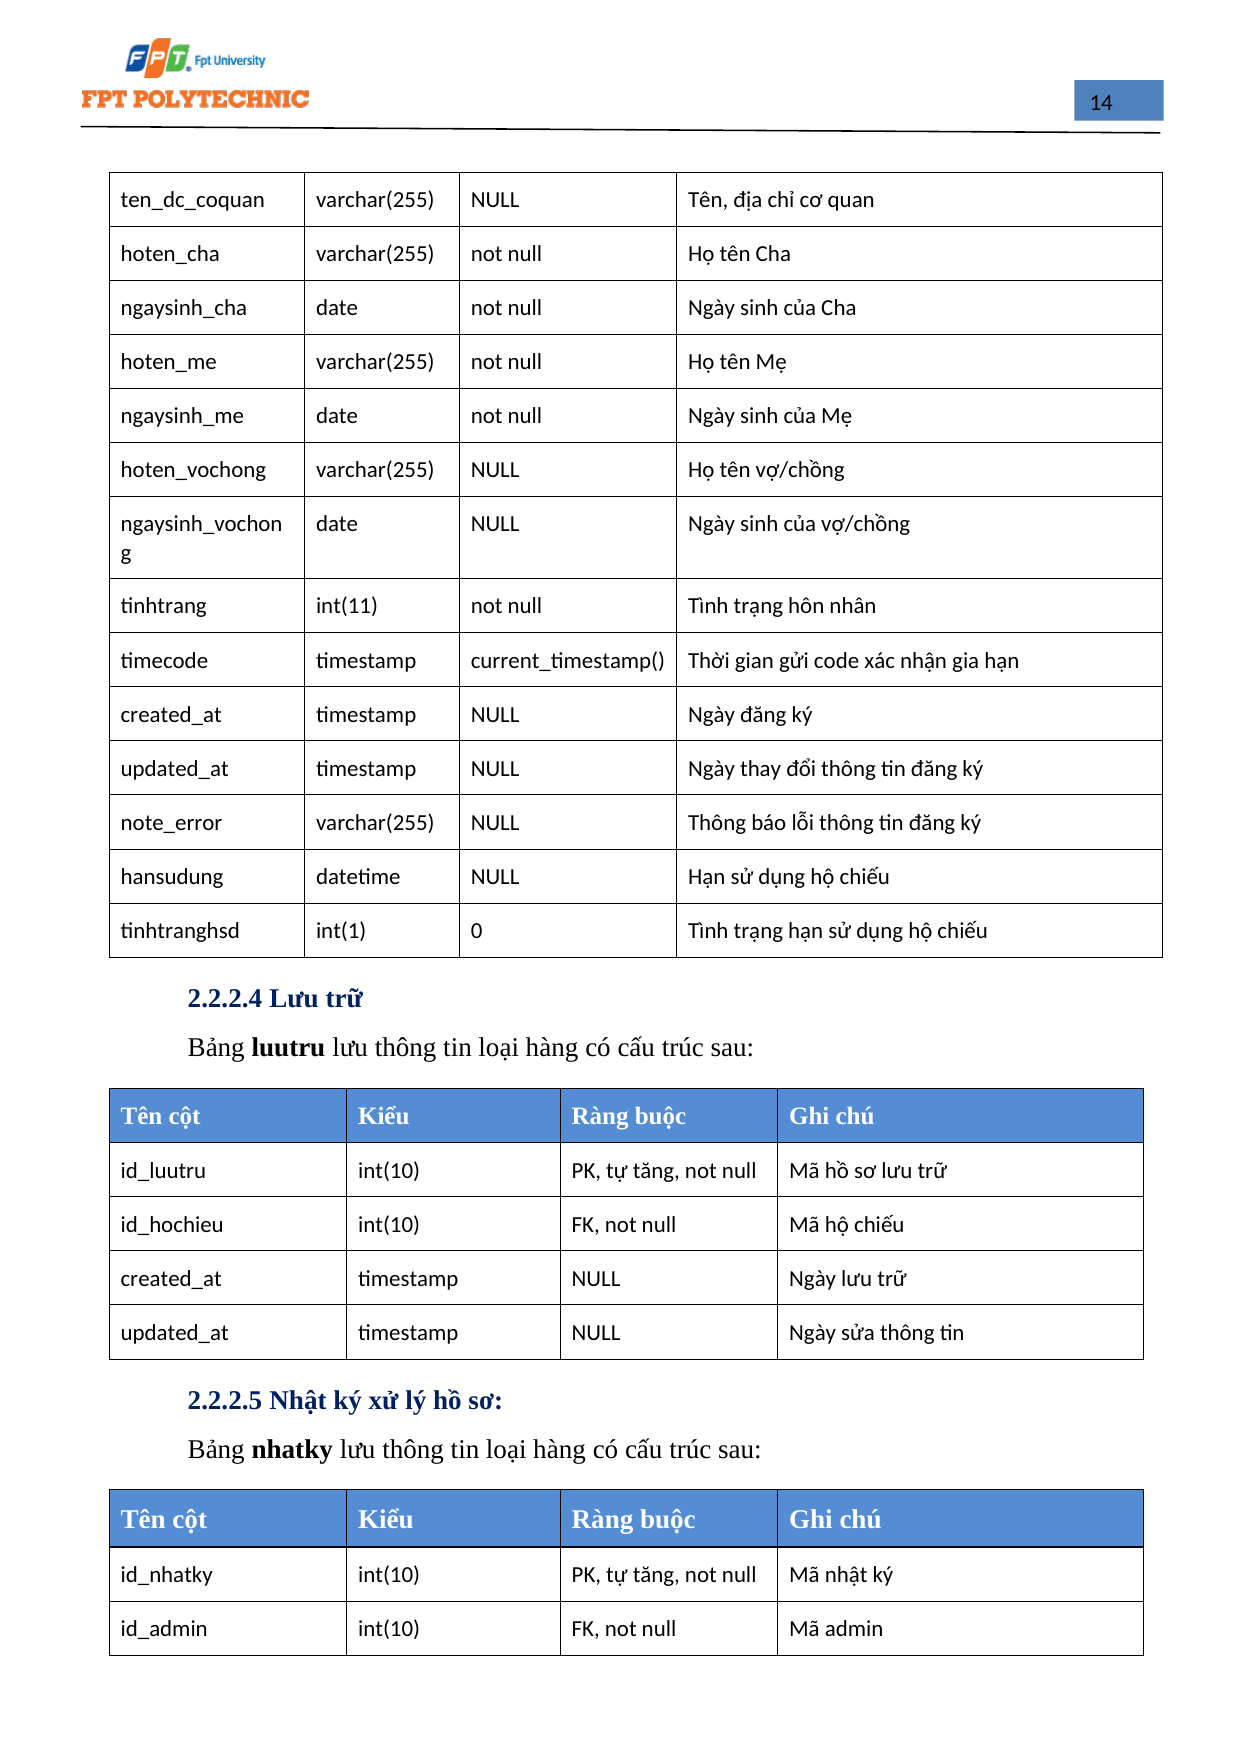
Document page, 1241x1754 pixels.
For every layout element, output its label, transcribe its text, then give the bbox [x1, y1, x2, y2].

table_cell hoten_cha [110, 227, 304, 280]
table_cell not null [460, 227, 676, 280]
table_cell Họ tên vợ/chồng [677, 443, 1162, 496]
table_cell int(11) [305, 579, 459, 632]
table_cell Mã nhật ký [778, 1548, 1143, 1601]
table_cell hoten_me [110, 335, 304, 388]
table_cell date [305, 281, 459, 334]
table_cell varchar(255) [305, 335, 459, 388]
table_cell Họ tên Mẹ [677, 335, 1162, 388]
table_cell ten_dc_coquan [110, 173, 304, 226]
table_header Kiểu [347, 1089, 560, 1142]
table_cell tinhtrang [110, 579, 304, 632]
table_cell updated_at [110, 1305, 346, 1358]
table_cell int(10) [347, 1143, 560, 1196]
table_cell Thông báo lỗi thông tin đăng ký [677, 795, 1162, 848]
table_cell Ngày sinh của Mẹ [677, 389, 1162, 442]
table_cell int(10) [347, 1548, 560, 1601]
table_cell not null [460, 335, 676, 388]
table_cell Hạn sử dụng hộ chiếu [677, 850, 1162, 902]
table_cell timestamp [305, 741, 459, 794]
table_cell Tên, địa chỉ cơ quan [677, 173, 1162, 226]
table_cell NULL [561, 1305, 777, 1358]
table_cell timestamp [305, 633, 459, 686]
table_cell varchar(255) [305, 227, 459, 280]
table_cell ngaysinh_me [110, 389, 304, 442]
table_header Kiểu [347, 1490, 560, 1546]
table_cell id_luutru [110, 1143, 346, 1196]
table_cell datetime [305, 850, 459, 902]
table_cell Ngày thay đổi thông tin đăng ký [677, 741, 1162, 794]
table_cell Mã hộ chiếu [778, 1197, 1143, 1250]
table_cell NULL [460, 687, 676, 740]
table_cell FK, not null [561, 1602, 777, 1654]
table_cell tinhtranghsd [110, 904, 304, 957]
table_cell hoten_vochong [110, 443, 304, 496]
table_cell NULL [561, 1251, 777, 1304]
table_cell varchar(255) [305, 795, 459, 848]
table_cell Họ tên Cha [677, 227, 1162, 280]
table_cell date [305, 497, 459, 578]
table_cell Ngày đăng ký [677, 687, 1162, 740]
table_cell created_at [110, 1251, 346, 1304]
table_cell timestamp [305, 687, 459, 740]
table_cell not null [460, 281, 676, 334]
table_cell id_nhatky [110, 1548, 346, 1601]
text Bảng nhatky lưu thông tin loại hàng có cấu trúc sau: [112, 1433, 1165, 1464]
table_cell Ngày sửa thông tin [778, 1305, 1143, 1358]
table_cell int(10) [347, 1602, 560, 1654]
table_cell not null [460, 579, 676, 632]
table_cell created_at [110, 687, 304, 740]
table_header Tên cột [110, 1490, 346, 1546]
table_cell Thời gian gửi code xác nhận gia hạn [677, 633, 1162, 686]
table_cell NULL [460, 741, 676, 794]
table_cell Tình trạng hạn sử dụng hộ chiếu [677, 904, 1162, 957]
table_cell ngaysinh_cha [110, 281, 304, 334]
text Bảng luutru lưu thông tin loại hàng có cấu trúc sau: [150, 1031, 1165, 1062]
table_header Ghi chú [778, 1089, 1143, 1142]
table_cell NULL [460, 795, 676, 848]
table_cell FK, not null [561, 1197, 777, 1250]
table_cell date [305, 389, 459, 442]
table_cell updated_at [110, 741, 304, 794]
table_cell Ngày lưu trữ [778, 1251, 1143, 1304]
table_cell timestamp [347, 1305, 560, 1358]
table_cell Mã hồ sơ lưu trữ [778, 1143, 1143, 1196]
table_cell not null [460, 389, 676, 442]
table_cell NULL [460, 497, 676, 578]
table_cell varchar(255) [305, 173, 459, 226]
table_cell note_error [110, 795, 304, 848]
table_cell Mã admin [778, 1602, 1143, 1654]
list Nhật ký xử lý hồ sơ: [187, 1384, 1165, 1416]
picture [75, 32, 324, 116]
table_cell Ngày sinh của vợ/chồng [677, 497, 1162, 578]
table_cell hansudung [110, 850, 304, 902]
table_cell current_timestamp() [460, 633, 676, 686]
table_cell Ngày sinh của Cha [677, 281, 1162, 334]
table_cell NULL [460, 443, 676, 496]
table_cell id_admin [110, 1602, 346, 1654]
table_cell ngaysinh_vochong [110, 497, 304, 578]
table_cell id_hochieu [110, 1197, 346, 1250]
table_cell timecode [110, 633, 304, 686]
table_cell Tình trạng hôn nhân [677, 579, 1162, 632]
list Lưu trữ [187, 983, 1165, 1014]
table_cell int(10) [347, 1197, 560, 1250]
table_header Ghi chú [778, 1490, 1143, 1546]
table_cell NULL [460, 850, 676, 902]
table_cell int(1) [305, 904, 459, 957]
table_header Tên cột [110, 1089, 346, 1142]
table_header Ràng buộc [561, 1089, 777, 1142]
table_header Ràng buộc [561, 1490, 777, 1546]
table_cell varchar(255) [305, 443, 459, 496]
table_cell timestamp [347, 1251, 560, 1304]
table_cell PK, tự tăng, not null [561, 1143, 777, 1196]
table_cell 0 [460, 904, 676, 957]
table_cell NULL [460, 173, 676, 226]
table_cell PK, tự tăng, not null [561, 1548, 777, 1601]
